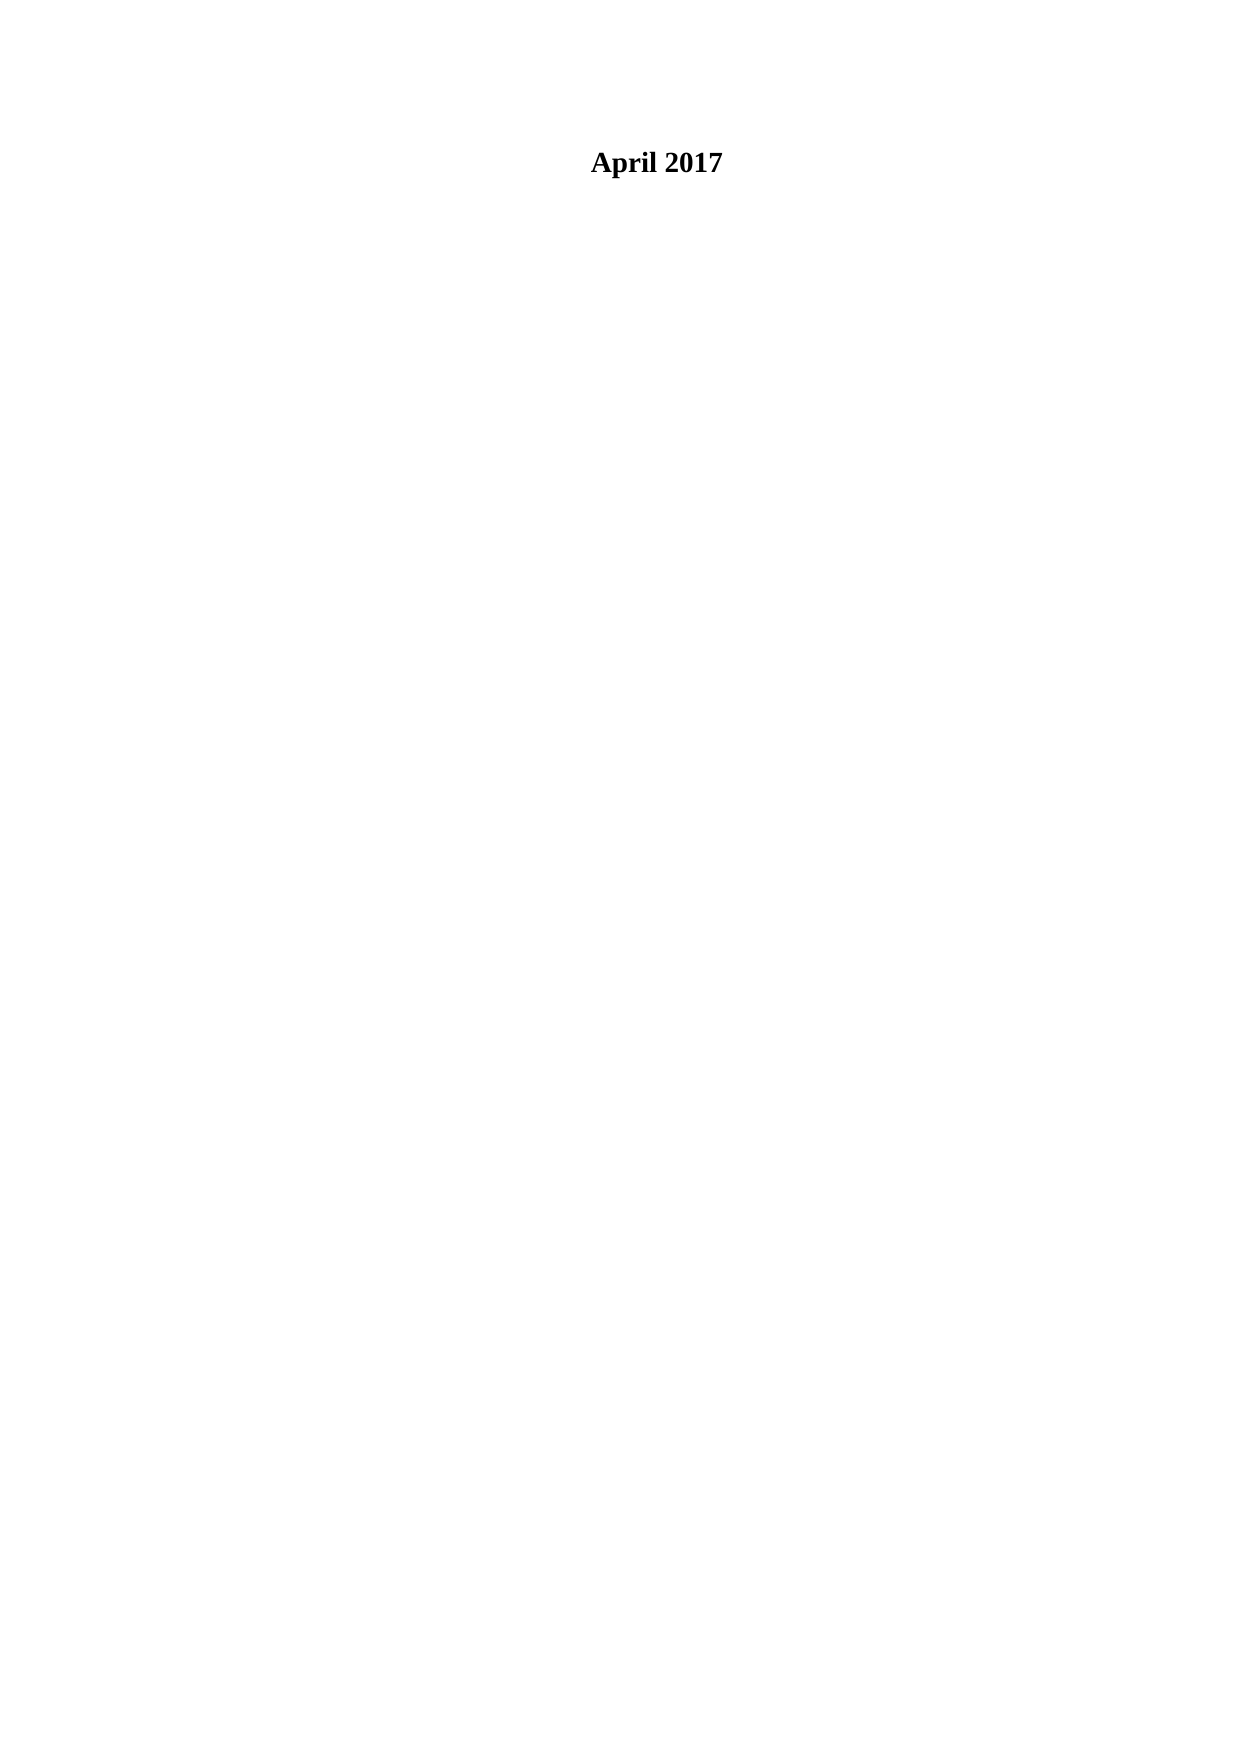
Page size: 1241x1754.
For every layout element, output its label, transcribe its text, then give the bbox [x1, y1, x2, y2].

subtitle April 2017 [225, 150, 1088, 179]
